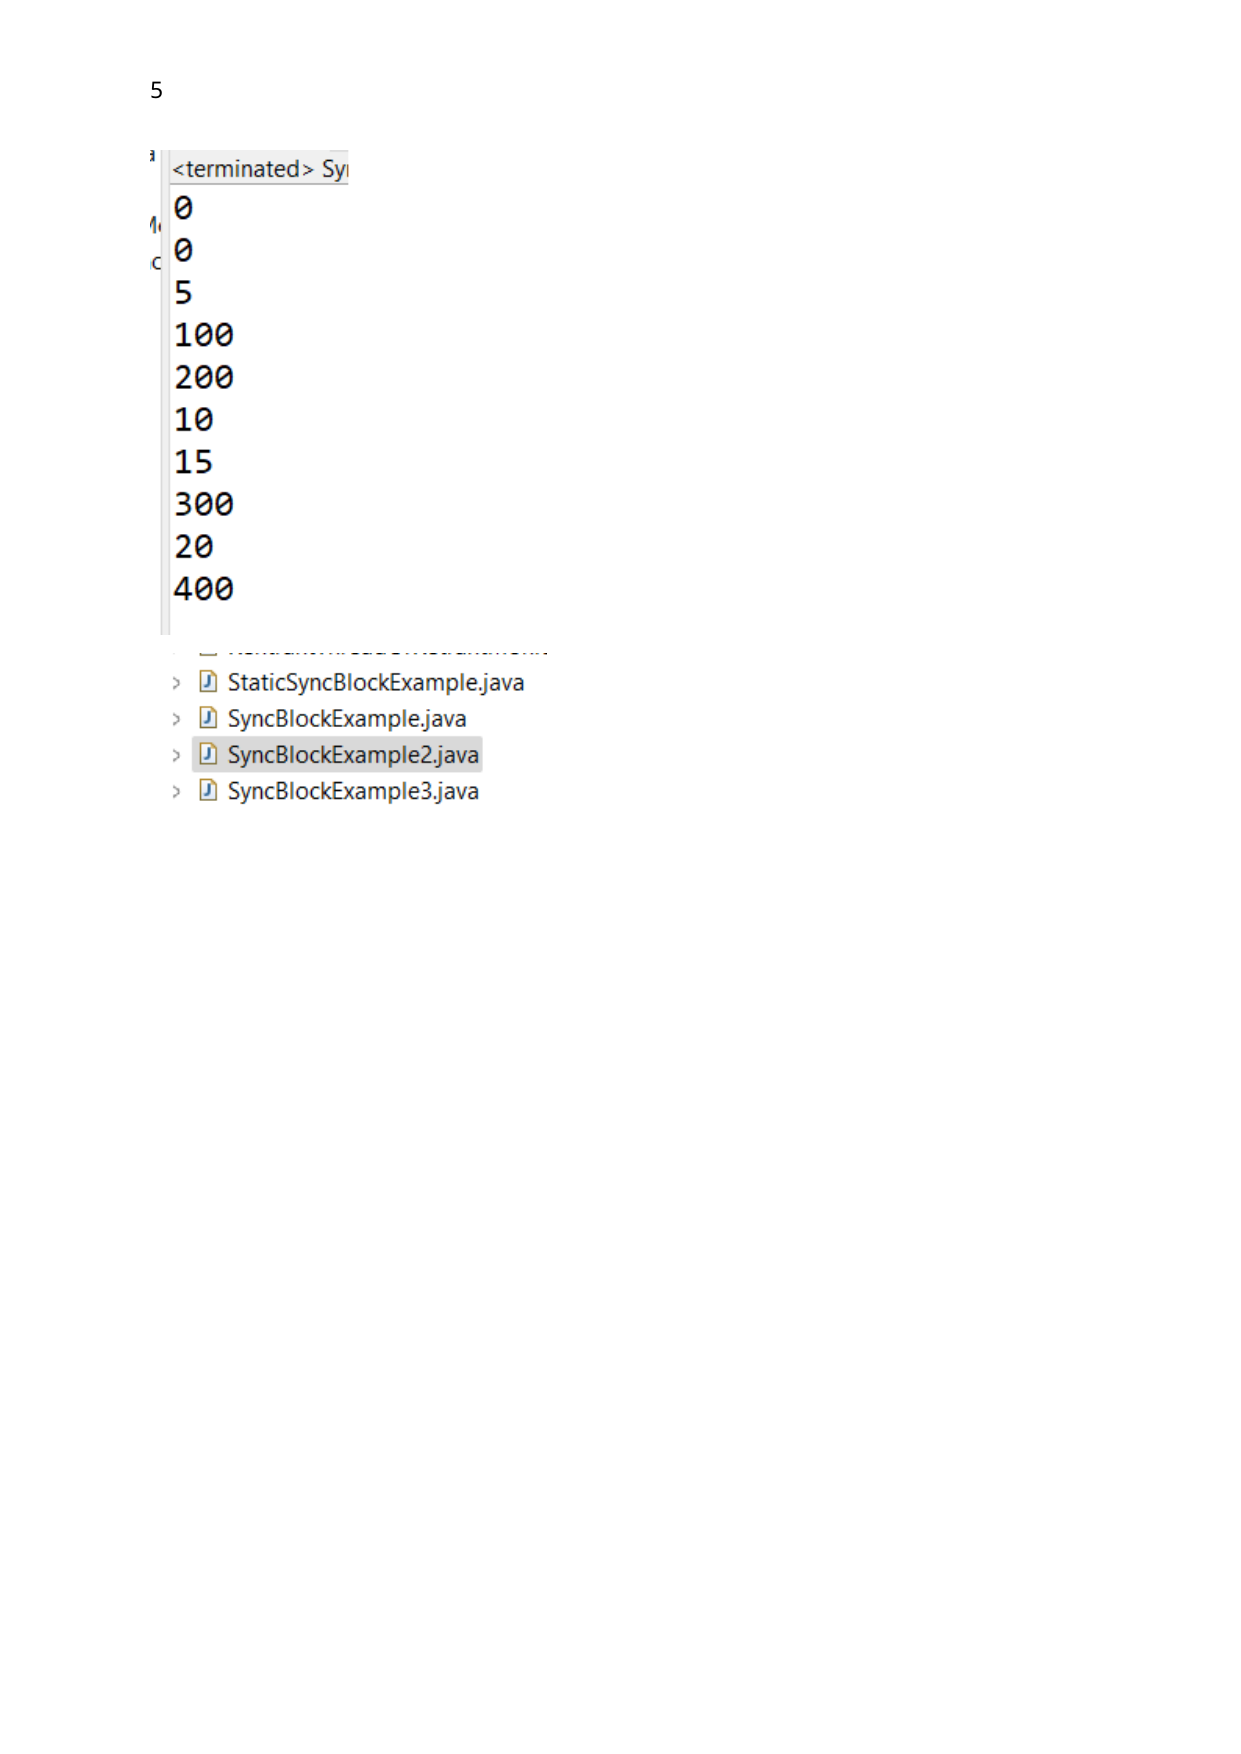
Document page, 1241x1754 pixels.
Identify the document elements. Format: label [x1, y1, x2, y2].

picture [150, 653, 547, 812]
picture [150, 150, 349, 635]
